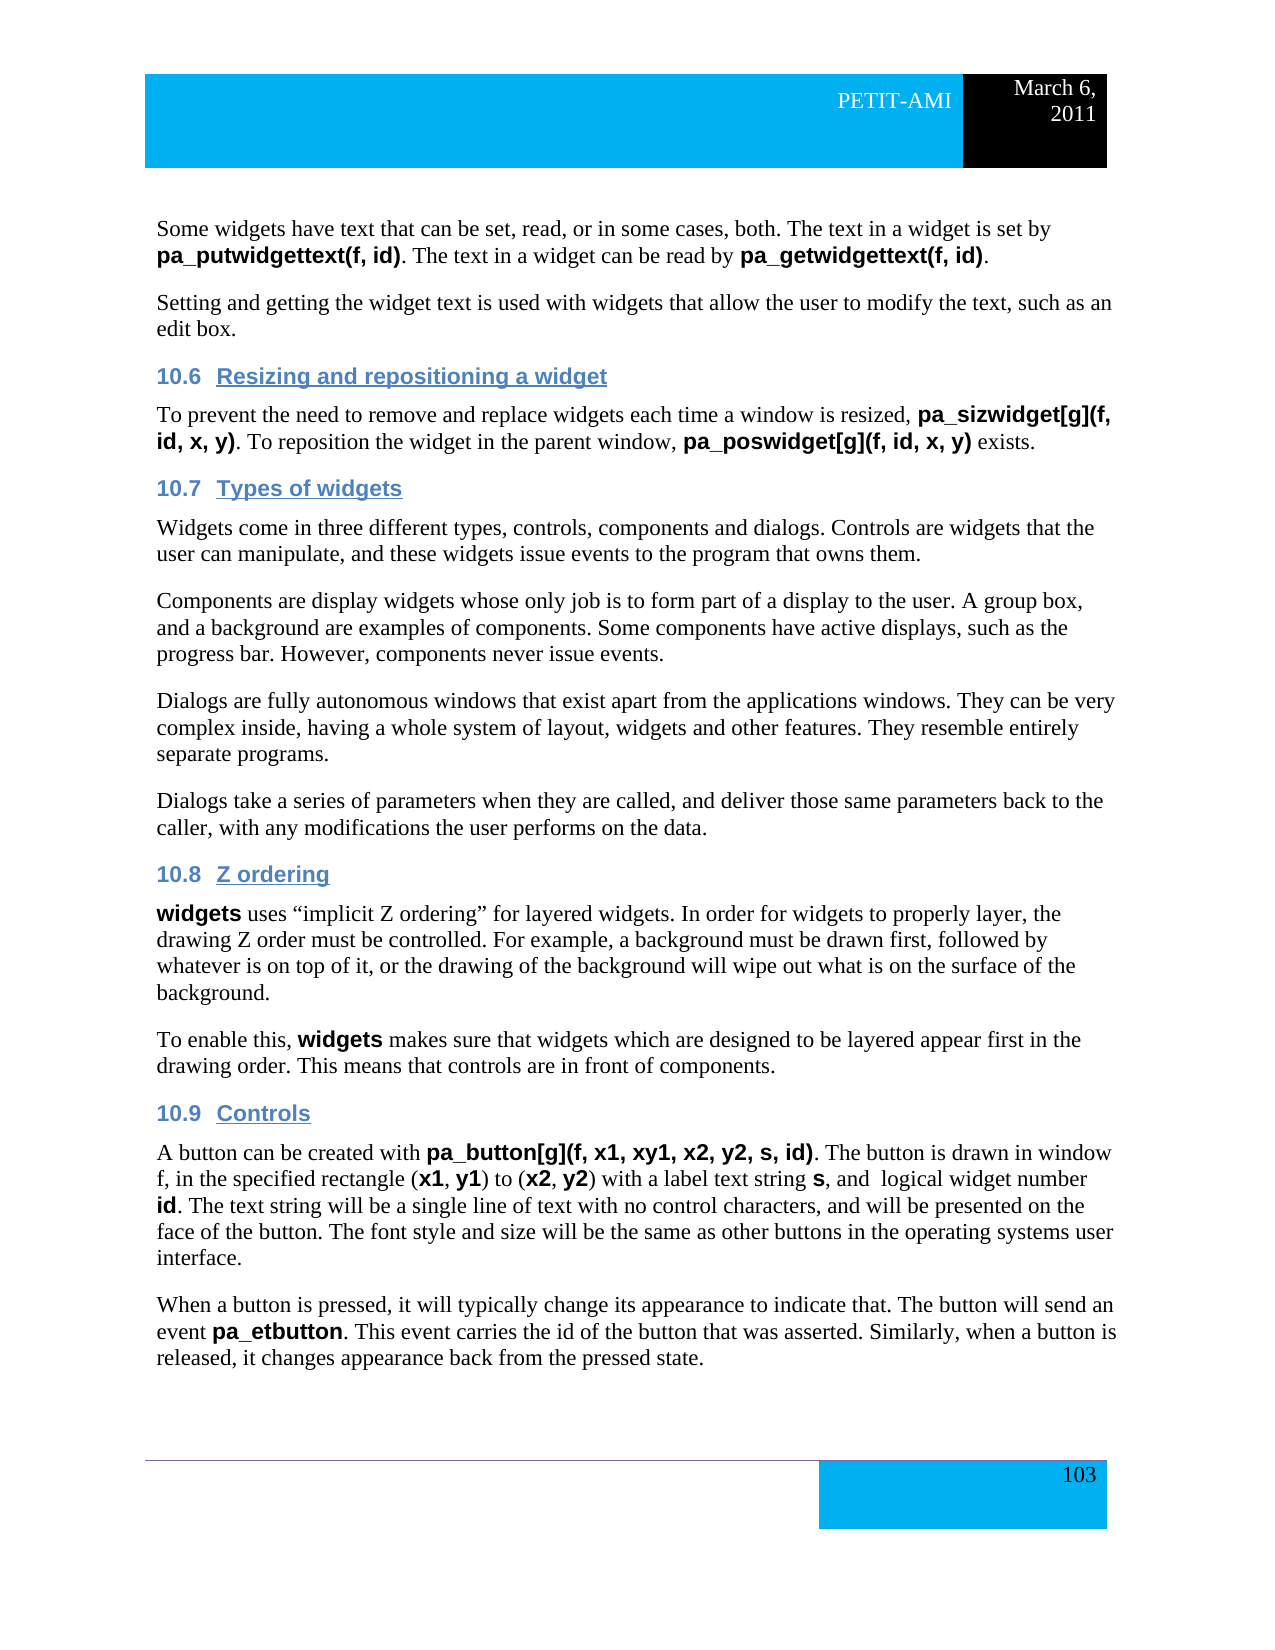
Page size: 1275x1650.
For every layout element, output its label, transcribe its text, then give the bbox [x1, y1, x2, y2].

text Widgets come in three different types, controls, components and dialogs. Controls are widgets that the user can manipulate, and these widgets issue events to the program that owns them. [156, 514, 1118, 567]
subtitle Types of widgets [156, 475, 1118, 502]
text Some widgets have text that can be set, read, or in some cases, both. The text in a widget is set by pa_putwidgettext(f, id). The text in a widget can be read by pa_getwidgettext(f, id). [156, 215, 1118, 268]
text To enable this, widgets makes sure that widgets which are designed to be layered appear first in the drawing order. This means that controls are in front of components. [156, 1026, 1118, 1079]
text Setting and getting the widget text is used with widgets that allow the user to modify the text, such as an edit box. [156, 289, 1118, 342]
text A button can be created with pa_button[g](f, x1, xy1, x2, y2, s, id). The button is drawn in window f, in the specified rectangle (x1, y1) to (x2, y2) with a label text string s, and logical widget number id. The text string will be a single line of text with no control characters, and will be presented on the face of the button. The font style and size will be the same as other buttons in the operating systems user interface. [156, 1139, 1118, 1271]
text Components are display widgets whose only job is to form part of a display to the user. A group box, and a background are examples of components. Some components have active displays, such as the progress bar. However, components never issue events. [156, 588, 1118, 667]
subtitle Resizing and repositioning a widget [156, 363, 1118, 389]
text Dialogs are fully autonomous windows that exist apart from the applications windows. They can be very complex inside, having a whole system of layout, widgets and other features. They resemble entirely separate programs. [156, 687, 1118, 767]
text When a button is pressed, it will typically change its appearance to indicate that. The button will send an event pa_etbutton. This event carries the id of the button that was asserted. Similarly, when a button is released, it changes appearance back from the pressed state. [156, 1292, 1118, 1371]
text widgets uses “implicit Z ordering” for layered widgets. In order for widgets to properly layer, the drawing Z order must be controlled. For example, a background must be drawn first, followed by whatever is on top of it, or the drawing of the background will wipe out what is on the surface of the background. [156, 900, 1118, 1005]
text To prevent the need to remove and replace widgets each time a window is resized, pa_sizwidget[g](f, id, x, y). To reposition the widget in the parent window, pa_poswidget[g](f, id, x, y) exists. [156, 401, 1118, 454]
text Dialogs take a series of parameters when they are called, and deliver those same parameters back to the caller, with any modifications the user performs on the data. [156, 787, 1118, 840]
subtitle Controls [156, 1100, 1118, 1126]
subtitle Z ordering [156, 861, 1118, 887]
